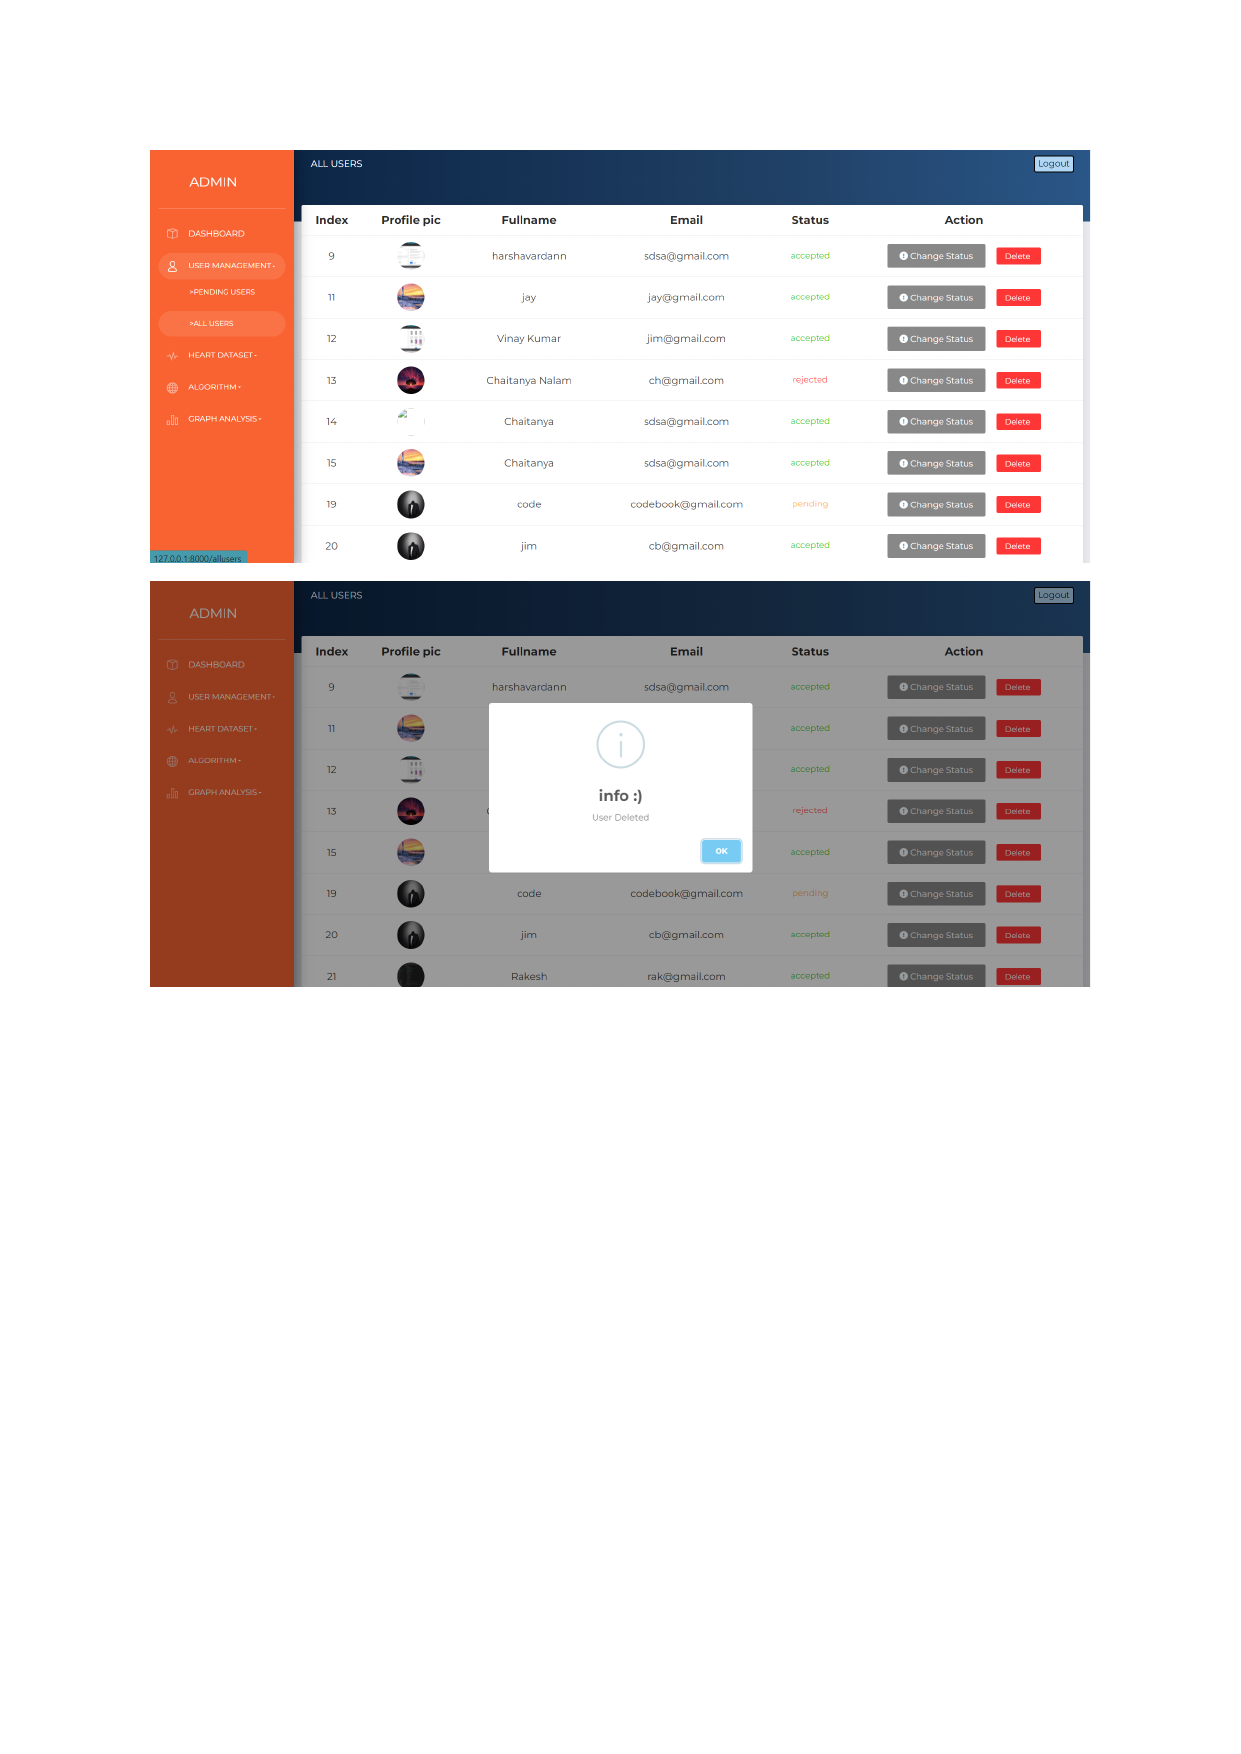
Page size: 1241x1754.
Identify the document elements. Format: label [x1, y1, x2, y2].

picture [150, 150, 1091, 563]
picture [150, 581, 1091, 987]
